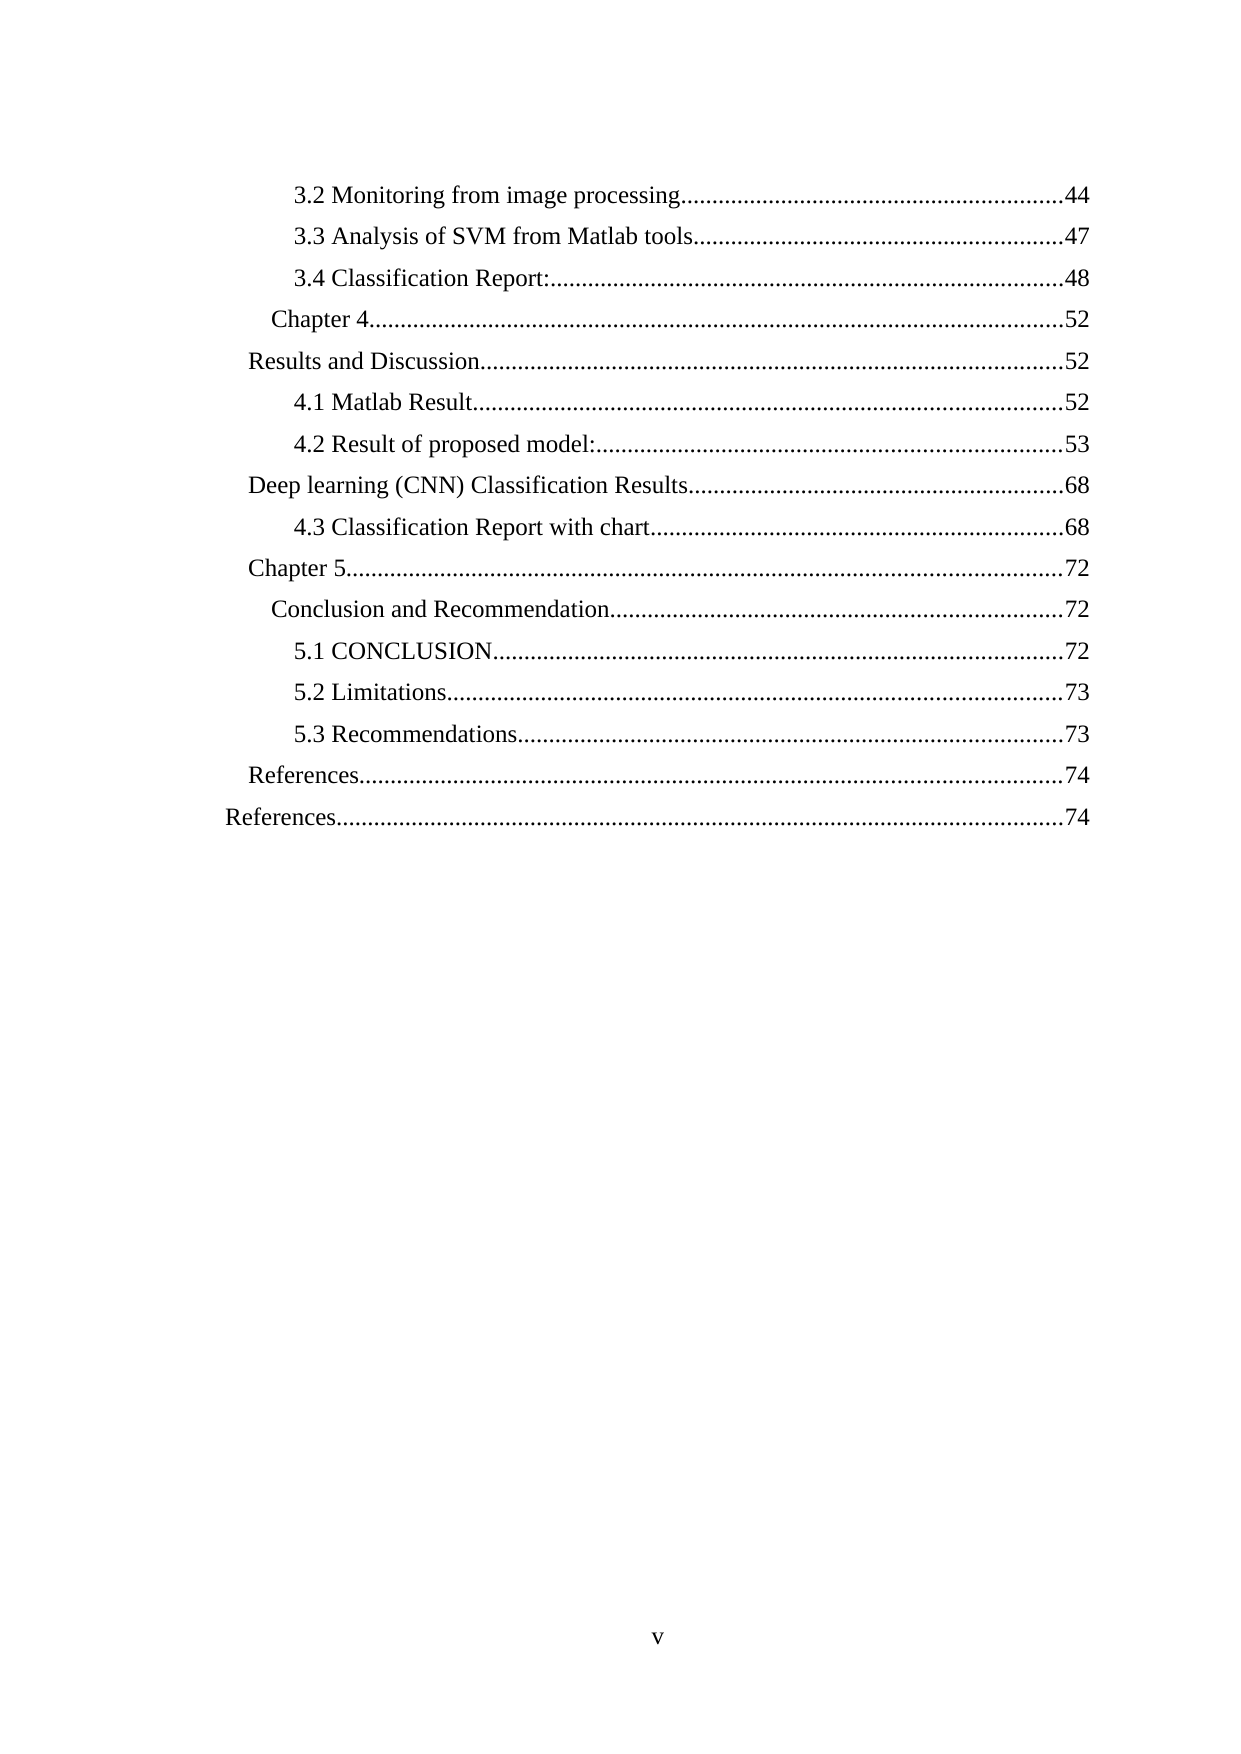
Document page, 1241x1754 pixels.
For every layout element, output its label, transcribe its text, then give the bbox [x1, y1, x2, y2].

text 5.2 Limitations 73 [294, 677, 1090, 706]
text 5.3 Recommendations 73 [294, 719, 1090, 748]
text 5.1 CONCLUSION 72 [294, 636, 1090, 665]
text Conclusion and Recommendation 72 [271, 594, 1090, 623]
text 4.3 Classification Report with chart 68 [294, 512, 1090, 540]
text References 74 [225, 802, 1090, 831]
text Chapter 4 52 [271, 304, 1090, 333]
text 4.1 Matlab Result 52 [294, 387, 1090, 416]
text References 74 [248, 760, 1090, 789]
text 3.4 Classification Report: 48 [294, 263, 1090, 292]
text 3.2 Monitoring from image processing 44 [294, 180, 1090, 209]
text Deep learning (CNN) Classification Results 68 [248, 470, 1090, 499]
text 4.2 Result of proposed model: 53 [294, 429, 1090, 457]
text Chapter 5 72 [248, 553, 1090, 582]
text Results and Discussion 52 [248, 346, 1090, 374]
text 3.3 Analysis of SVM from Matlab tools 47 [294, 221, 1090, 250]
